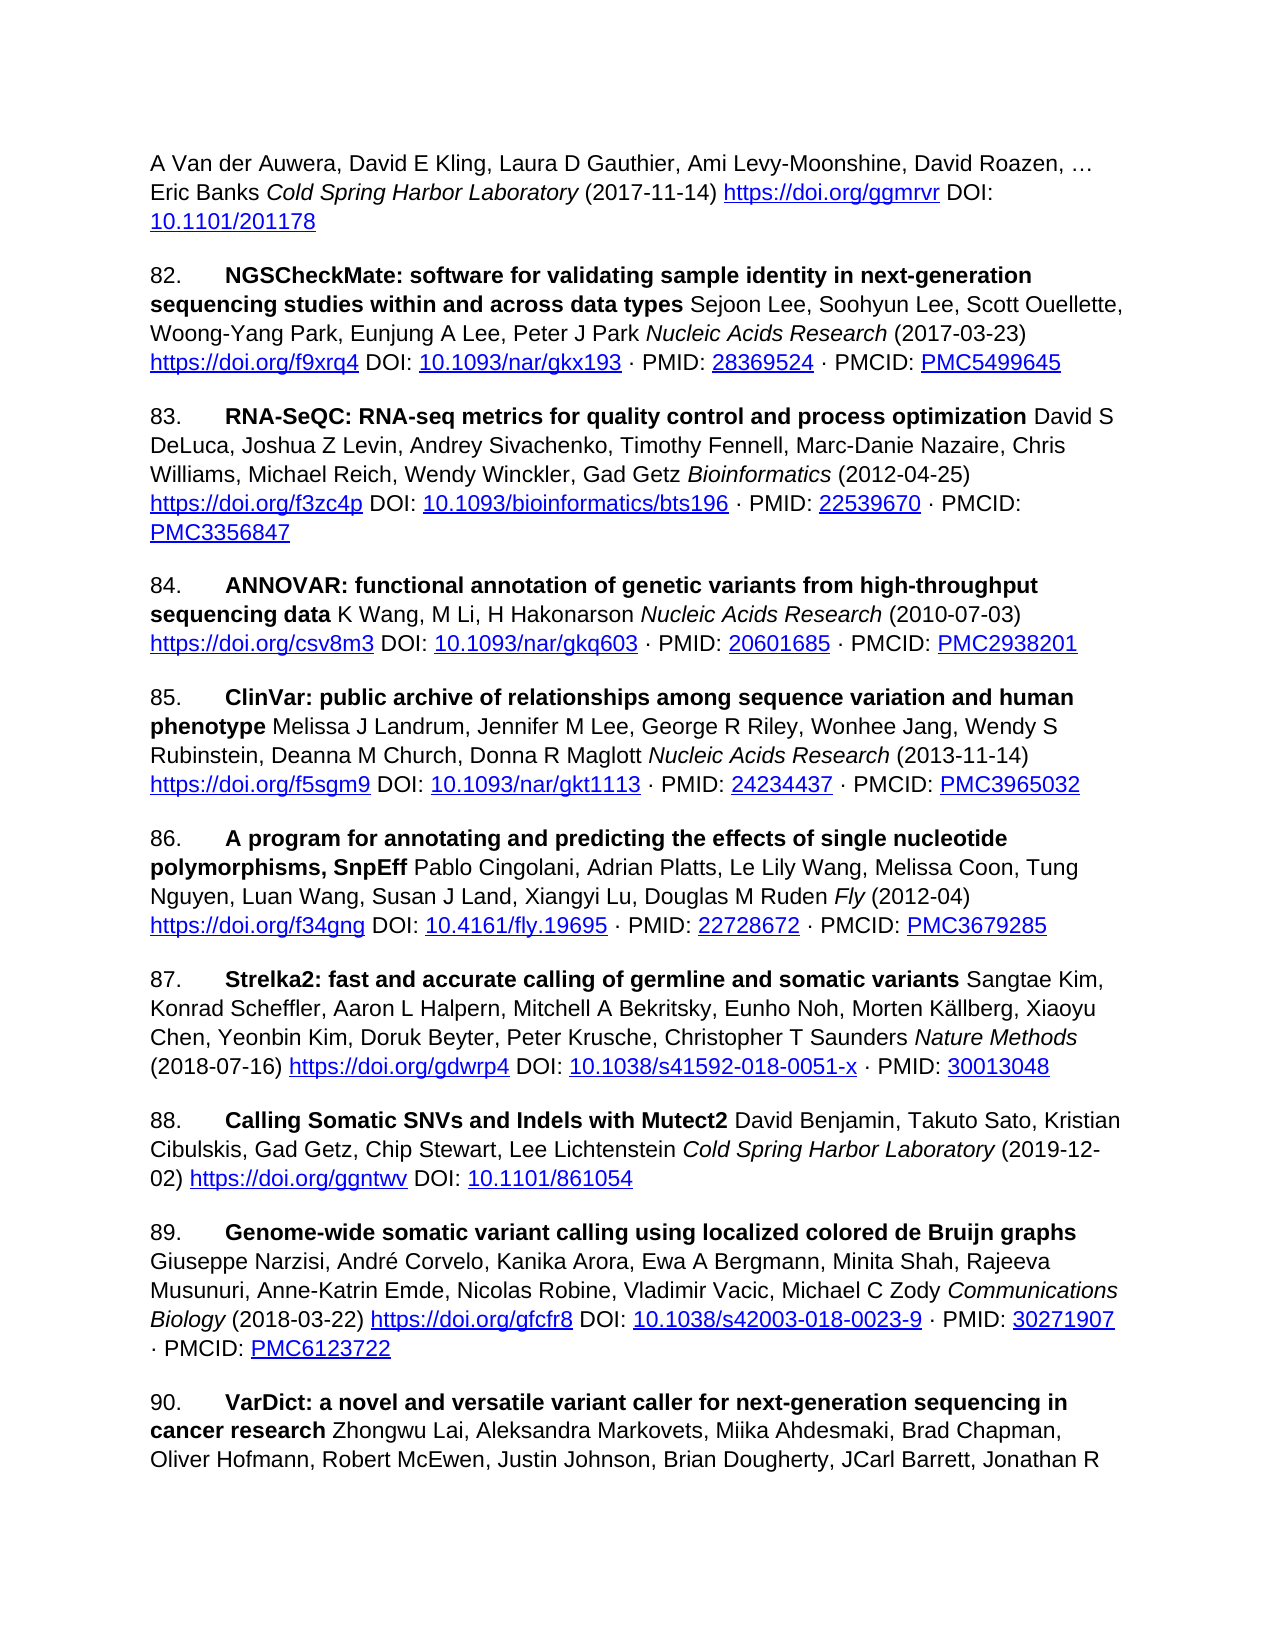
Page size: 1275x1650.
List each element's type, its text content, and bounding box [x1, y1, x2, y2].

text 84. ANNOVAR: functional annotation of genetic variants from high-throughput sequencing data K Wang, M Li, H Hakonarson Nucleic Acids Research (2010-07-03) https://doi.org/csv8m3 DOI: 10.1093/nar/gkq603 · PMID: 20601685 · PMCID: PMC2938201 [150, 572, 1125, 657]
text 83. RNA-SeQC: RNA-seq metrics for quality control and process optimization David S DeLuca, Joshua Z Levin, Andrey Sivachenko, Timothy Fennell, Marc-Danie Nazaire, Chris Williams, Michael Reich, Wendy Winckler, Gad Getz Bioinformatics (2012-04-25) https://doi.org/f3zc4p DOI: 10.1093/bioinformatics/bts196 · PMID: 22539670 · PMCID: PMC3356847 [150, 403, 1125, 545]
text 88. Calling Somatic SNVs and Indels with Mutect2 David Benjamin, Takuto Sato, Kristian Cibulskis, Gad Getz, Chip Stewart, Lee Lichtenstein Cold Spring Harbor Laboratory (2019-12-02) https://doi.org/ggntwv DOI: 10.1101/861054 [150, 1107, 1125, 1191]
text 82. NGSCheckMate: software for validating sample identity in next-generation sequencing studies within and across data types Sejoon Lee, Soohyun Lee, Scott Ouellette, Woong-Yang Park, Eunjung A Lee, Peter J Park Nucleic Acids Research (2017-03-23) https://doi.org/f9xrq4 DOI: 10.1093/nar/gkx193 · PMID: 28369524 · PMCID: PMC5499645 [150, 262, 1125, 375]
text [150, 150, 1125, 234]
text 87. Strelka2: fast and accurate calling of germline and somatic variants Sangtae Kim, Konrad Scheffler, Aaron L Halpern, Mitchell A Bekritsky, Eunho Noh, Morten Källberg, Xiaoyu Chen, Yeonbin Kim, Doruk Beyter, Peter Krusche, Christopher T Saunders Nature Methods (2018-07-16) https://doi.org/gdwrp4 DOI: 10.1038/s41592-018-0051-x · PMID: 30013048 [150, 966, 1125, 1079]
text 86. A program for annotating and predicting the effects of single nucleotide polymorphisms, SnpEff Pablo Cingolani, Adrian Platts, Le Lily Wang, Melissa Coon, Tung Nguyen, Luan Wang, Susan J Land, Xiangyi Lu, Douglas M Ruden Fly (2012-04) https://doi.org/f34gng DOI: 10.4161/fly.19695 · PMID: 22728672 · PMCID: PMC3679285 [150, 825, 1125, 938]
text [150, 1388, 1125, 1473]
text 89. Genome-wide somatic variant calling using localized colored de Bruijn graphs Giuseppe Narzisi, André Corvelo, Kanika Arora, Ewa A Bergmann, Minita Shah, Rajeeva Musunuri, Anne-Katrin Emde, Nicolas Robine, Vladimir Vacic, Michael C Zody Communications Biology (2018-03-22) https://doi.org/gfcfr8 DOI: 10.1038/s42003-018-0023-9 · PMID: 30271907 · PMCID: PMC6123722 [150, 1219, 1125, 1361]
text 85. ClinVar: public archive of relationships among sequence variation and human phenotype Melissa J Landrum, Jennifer M Lee, George R Riley, Wonhee Jang, Wendy S Rubinstein, Deanna M Church, Donna R Maglott Nucleic Acids Research (2013-11-14) https://doi.org/f5sgm9 DOI: 10.1093/nar/gkt1113 · PMID: 24234437 · PMCID: PMC3965032 [150, 684, 1125, 798]
